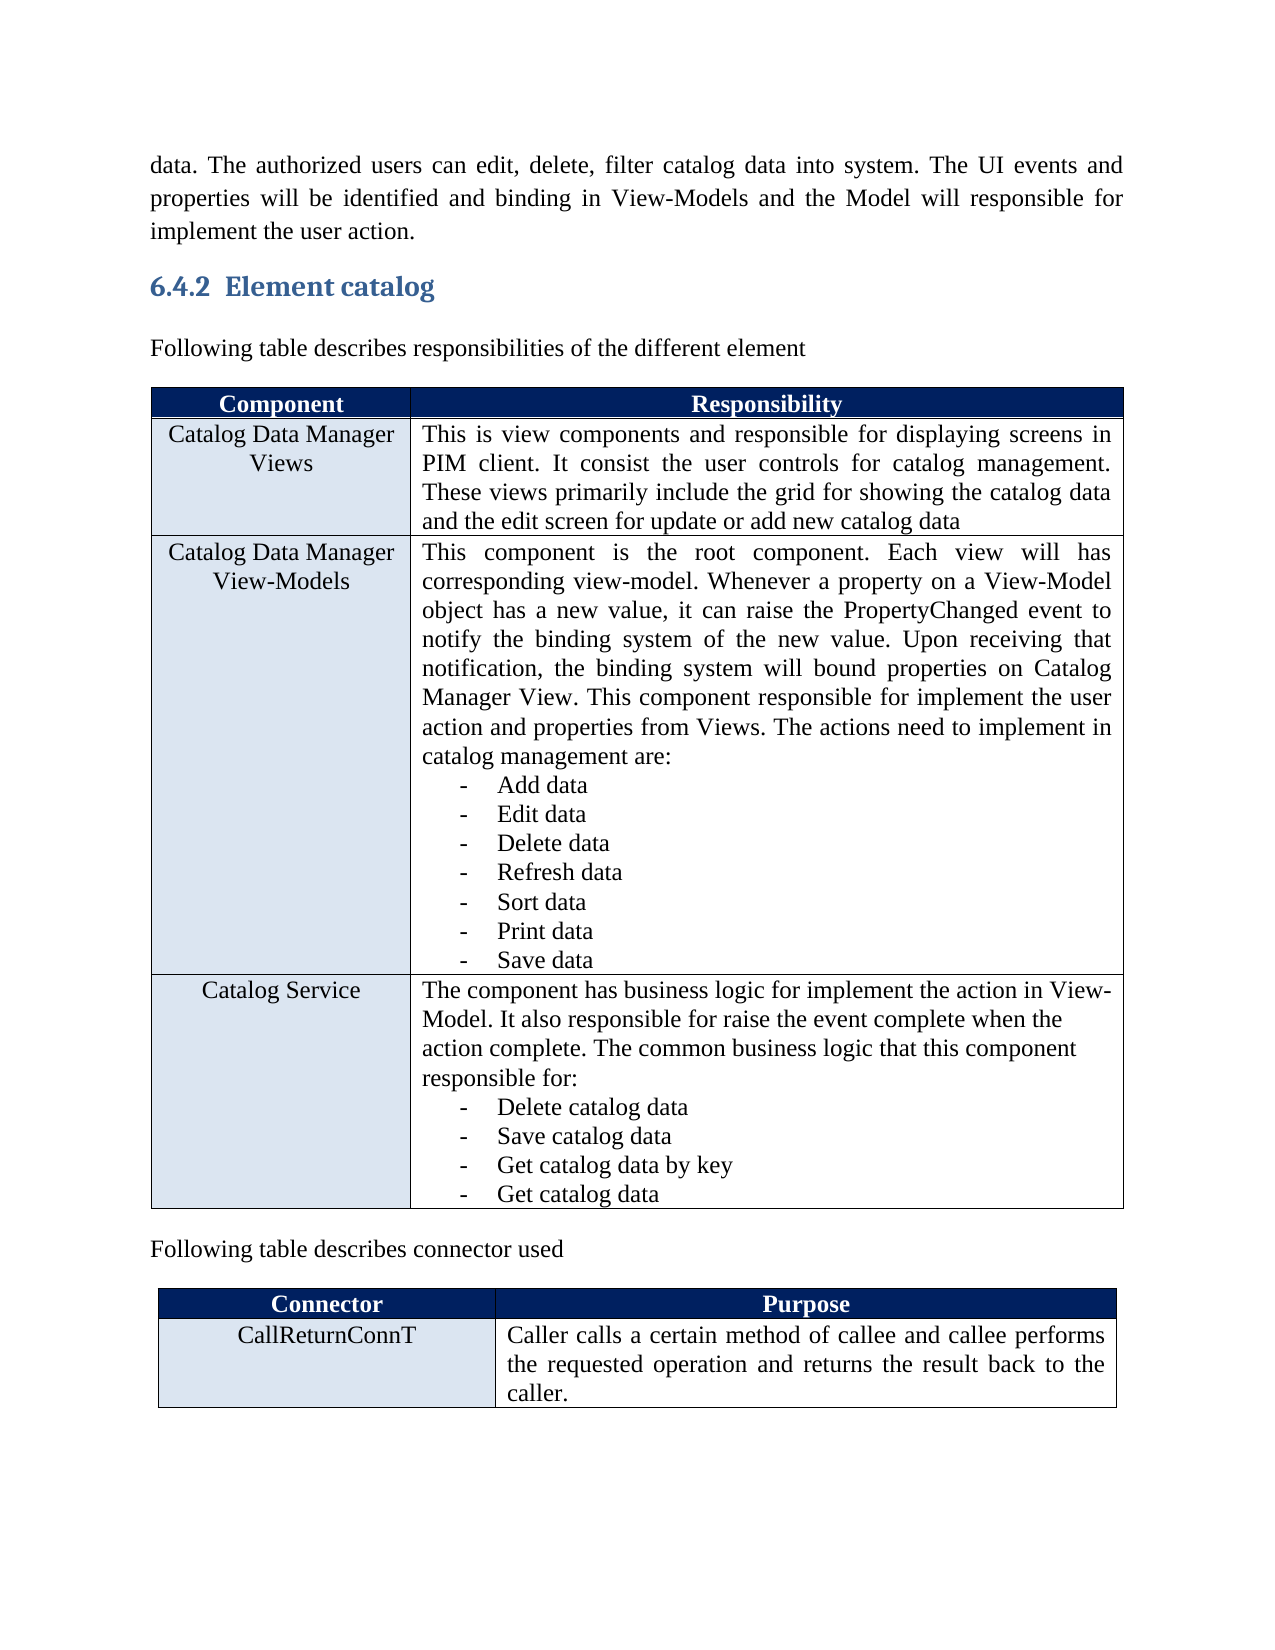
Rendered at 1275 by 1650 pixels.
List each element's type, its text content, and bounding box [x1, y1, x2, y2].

table_header Responsibility [411, 388, 1123, 417]
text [150, 150, 1125, 245]
table_cell This is view components and responsible for displaying screens in PIM client. It consist the user controls for catalog management. These views primarily include the grid for showing the catalog data and the edit screen for update or add new catalog data [411, 419, 1123, 535]
text Following table describes responsibilities of the different element [150, 333, 1125, 362]
table_header Purpose [496, 1289, 1116, 1318]
text Following table describes connector used [150, 1234, 1125, 1263]
table_cell Catalog Data Manager View-Models [152, 536, 410, 974]
table_cell Catalog Data Manager Views [152, 419, 410, 535]
table_cell The component has business logic for implement the action in View-Model. It also responsible for raise the event complete when the action complete. The common business logic that this component responsible for: Delete catalog data Save catalog data Get catalog data by key Get catalog data [411, 975, 1123, 1208]
table_header Component [152, 388, 410, 417]
table_cell CallReturnConnT [159, 1319, 495, 1407]
table_cell Caller calls a certain method of callee and callee performs the requested operation and returns the result back to the caller. [496, 1319, 1116, 1407]
subtitle Element catalog [150, 270, 1125, 303]
table_header Connector [159, 1289, 495, 1318]
table_cell Catalog Service [152, 975, 410, 1208]
table_cell This component is the root component. Each view will has corresponding view-model. Whenever a property on a View-Model object has a new value, it can raise the PropertyChanged event to notify the binding system of the new value. Upon receiving that notification, the binding system will bound properties on Catalog Manager View. This component responsible for implement the user action and properties from Views. The actions need to implement in catalog management are: Add data Edit data Delete data Refresh data Sort data Print data Save data [411, 536, 1123, 974]
